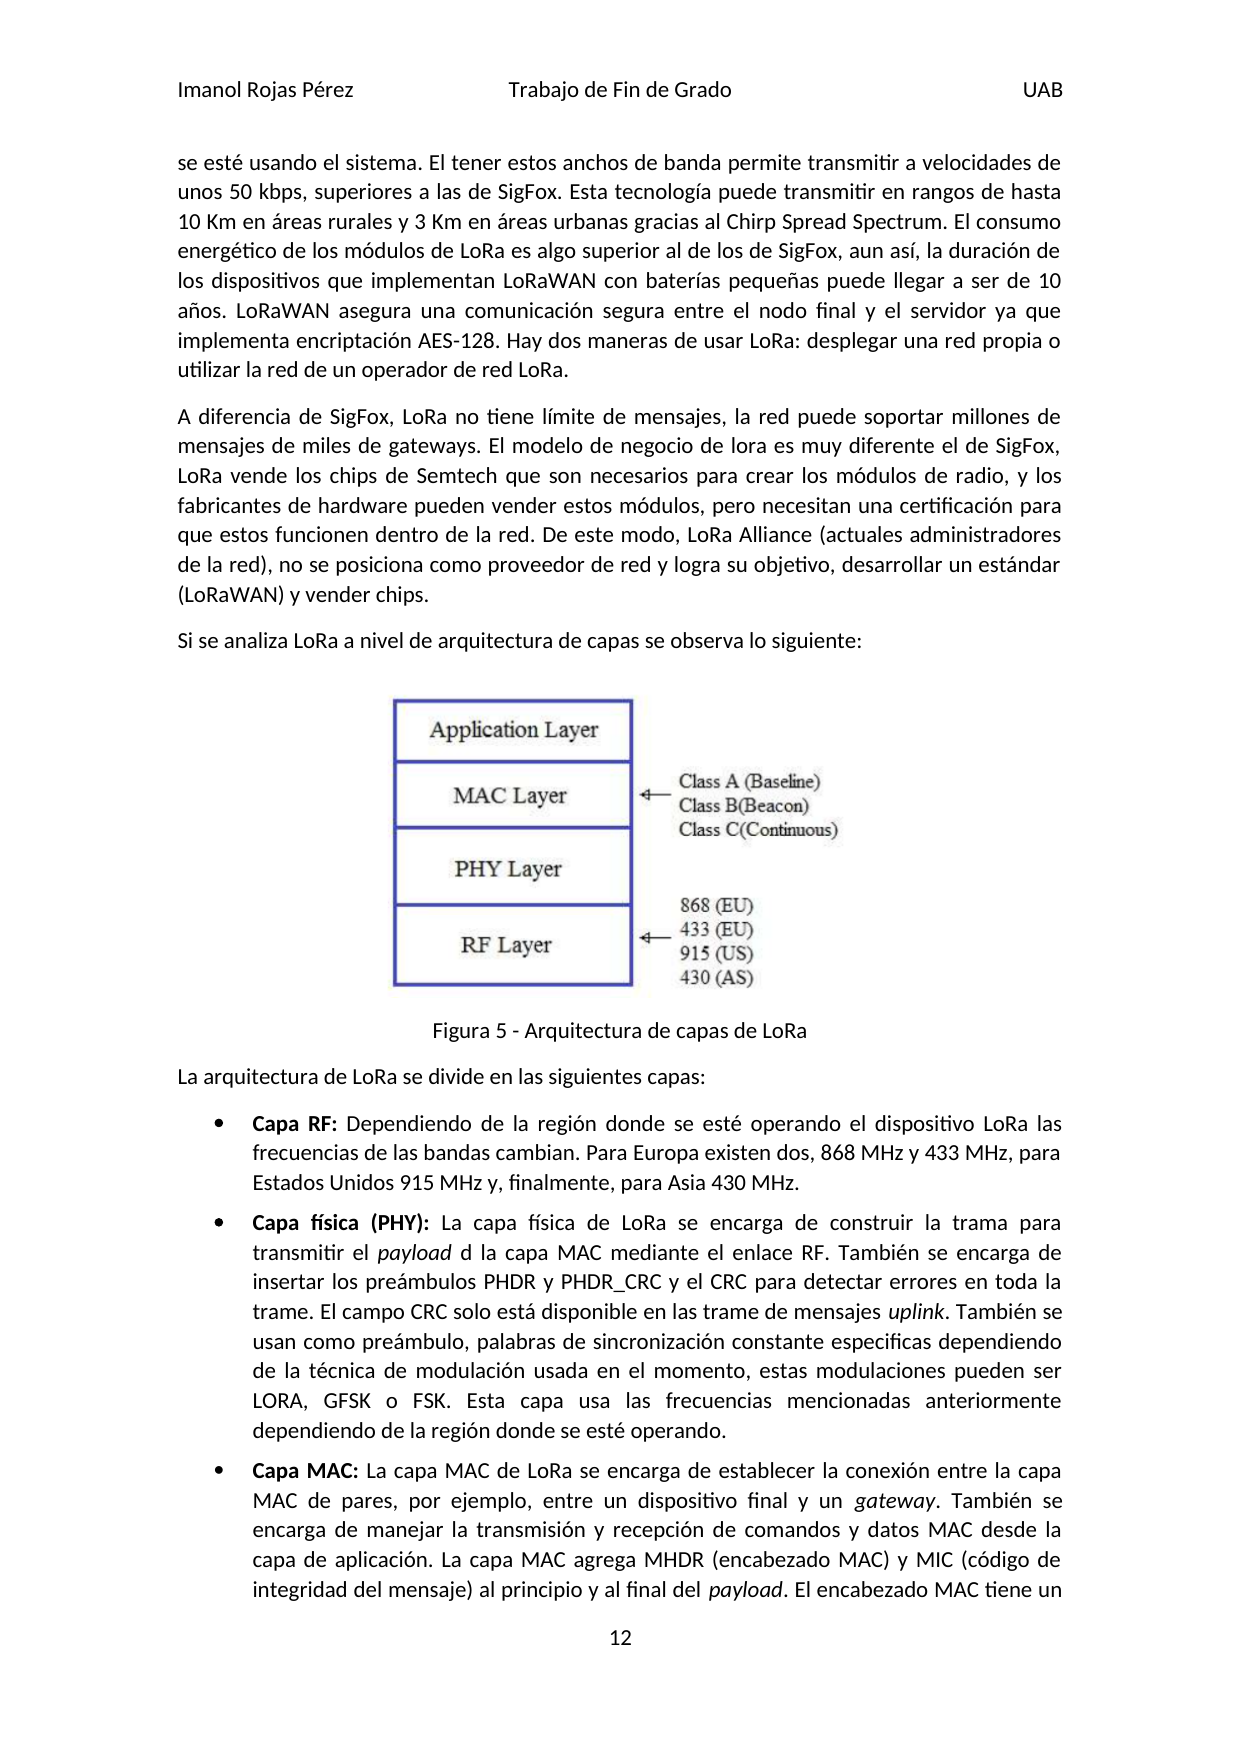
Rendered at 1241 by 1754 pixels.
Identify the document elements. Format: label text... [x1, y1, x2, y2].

list Capa RF: Dependiendo de la región donde se esté operando el dispositivo LoRa las frecuencias de las bandas cambian. Para Europa existen dos, 868 MHz y 433 MHz, para Estados Unidos 915 MHz y, finalmente, para Asia 430 MHz. [215, 1109, 1063, 1196]
list Capa física (PHY): La capa física de LoRa se encarga de construir la trama para transmitir el payload d la capa MAC mediante el enlace RF. También se encarga de insertar los preámbulos PHDR y PHDR_CRC y el CRC para detectar errores en toda la trame. El campo CRC solo está disponible en las trame de mensajes uplink. También se usan como preámbulo, palabras de sincronización constante especificas dependiendo de la técnica de modulación usada en el momento, estas modulaciones pueden ser LORA, GFSK o FSK. Esta capa usa las frecuencias mencionadas anteriormente dependiendo de la región donde se esté operando. [215, 1208, 1063, 1444]
text Si se analiza LoRa a nivel de arquitectura de capas se observa lo siguiente: [177, 626, 1063, 654]
picture [380, 672, 861, 998]
text Figura 5 - Arquitectura de capas de LoRa [177, 1016, 1063, 1044]
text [177, 148, 1063, 383]
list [215, 1456, 1063, 1603]
text A diferencia de SigFox, LoRa no tiene límite de mensajes, la red puede soportar millones de mensajes de miles de gateways. El modelo de negocio de lora es muy diferente el de SigFox, LoRa vende los chips de Semtech que son necesarios para crear los módulos de radio, y los fabricantes de hardware pueden vender estos módulos, pero necesitan una certificación para que estos funcionen dentro de la red. De este modo, LoRa Alliance (actuales administradores de la red), no se posiciona como proveedor de red y logra su objetivo, desarrollar un estándar (LoRaWAN) y vender chips. [177, 402, 1063, 608]
text La arquitectura de LoRa se divide en las siguientes capas: [177, 1062, 1063, 1090]
